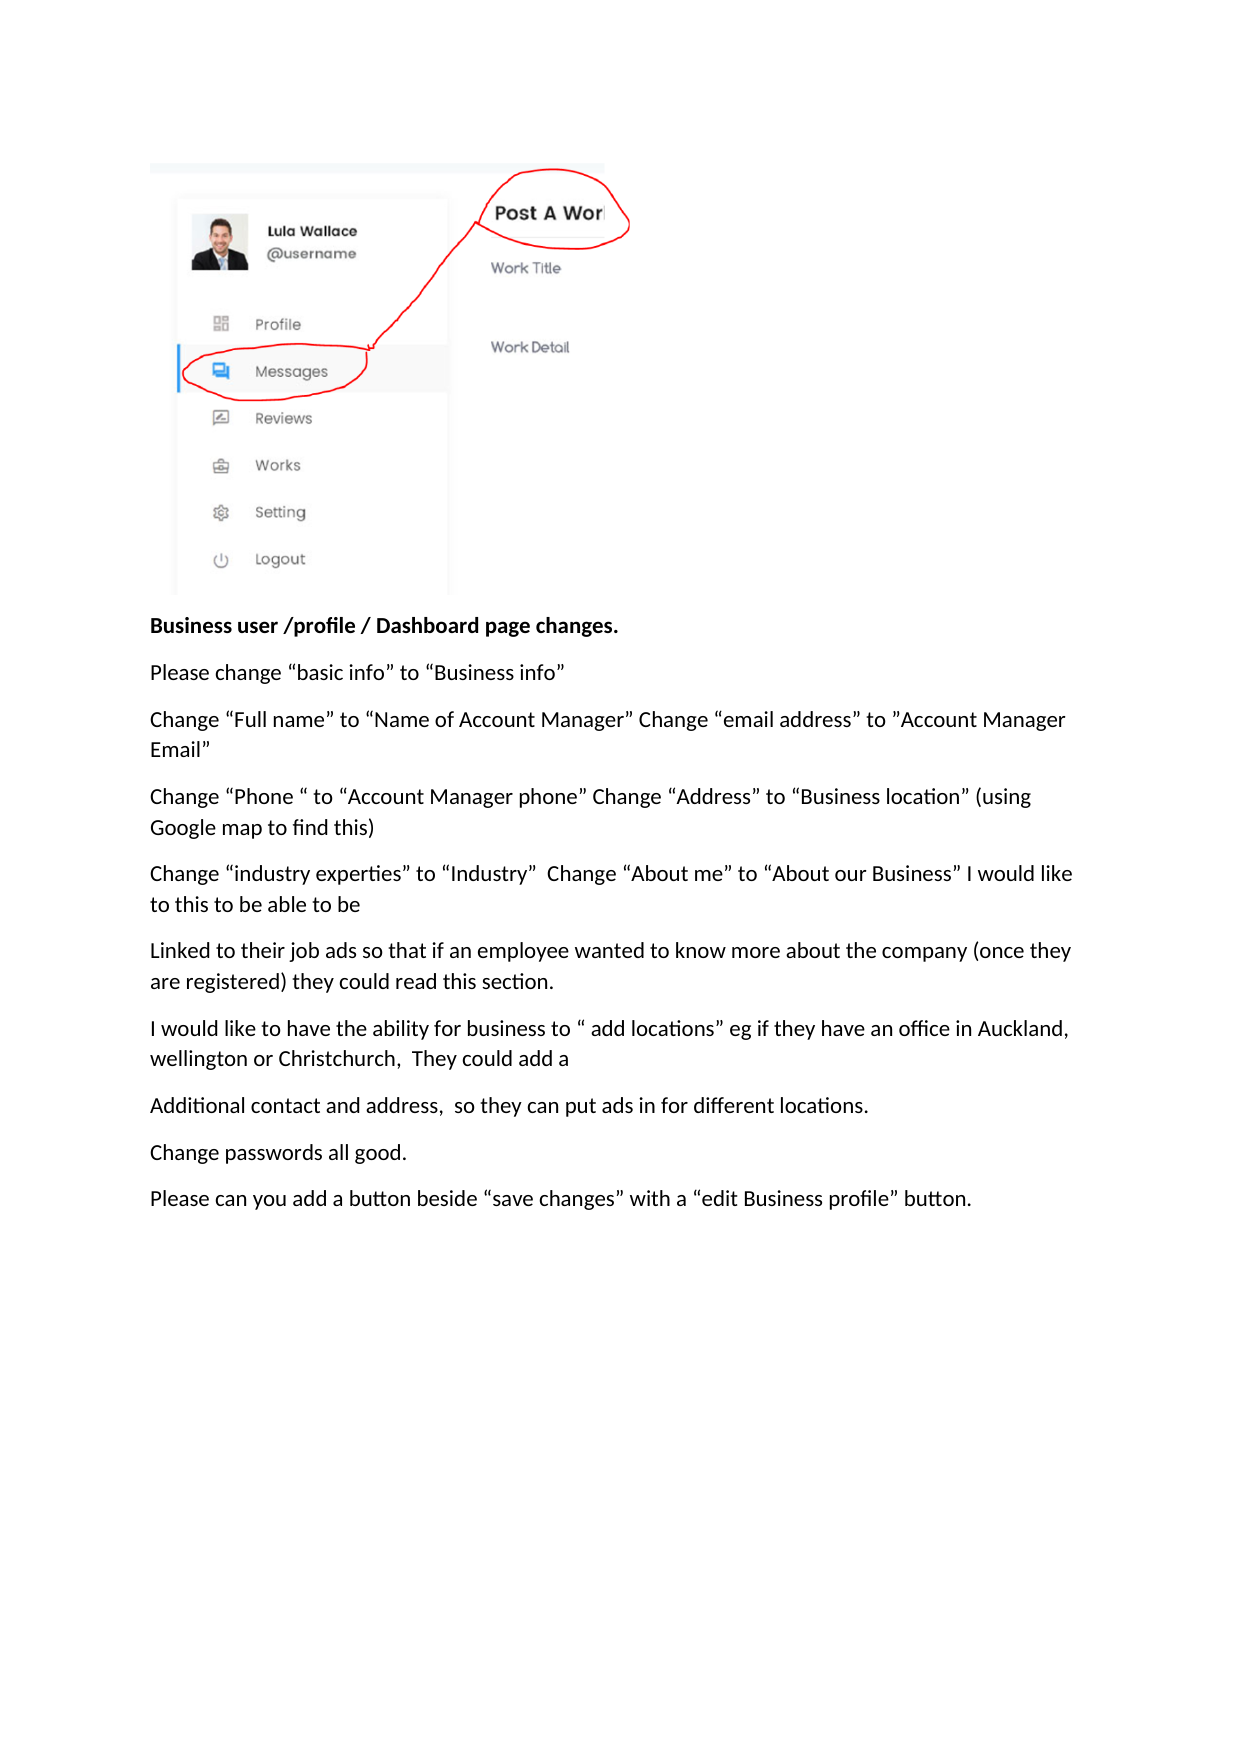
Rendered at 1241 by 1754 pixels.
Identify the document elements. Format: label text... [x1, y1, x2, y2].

text I would like to have the ability for business to “ add locations” eg if they have an office in Auckland, wellington or Christchurch, They could add a [150, 1014, 1090, 1072]
text Change “Phone “ to “Account Manager phone” Change “Address” to “Business location” (using Google map to find this) [150, 782, 1090, 841]
text Change passwords all good. [150, 1138, 1090, 1166]
text Additional contact and address, so they can put ads in for different locations. [150, 1091, 1090, 1119]
text Change “industry experties” to “Industry” Change “About me” to “About our Business” I would like to this to be able to be [150, 859, 1090, 918]
text Please change “basic info” to “Business info” [150, 658, 1090, 687]
picture [150, 150, 630, 595]
text Linked to their job ads so that if an employee wanted to know more about the company (once they are registered) they could read this section. [150, 937, 1090, 995]
text Business user /profile / Dashboard page changes. [150, 612, 1090, 640]
text Please can you add a button beside “save changes” with a “edit Business profile” button. [150, 1184, 1090, 1213]
text Change “Full name” to “Name of Account Manager” Change “email address” to ”Account Manager Email” [150, 705, 1090, 764]
